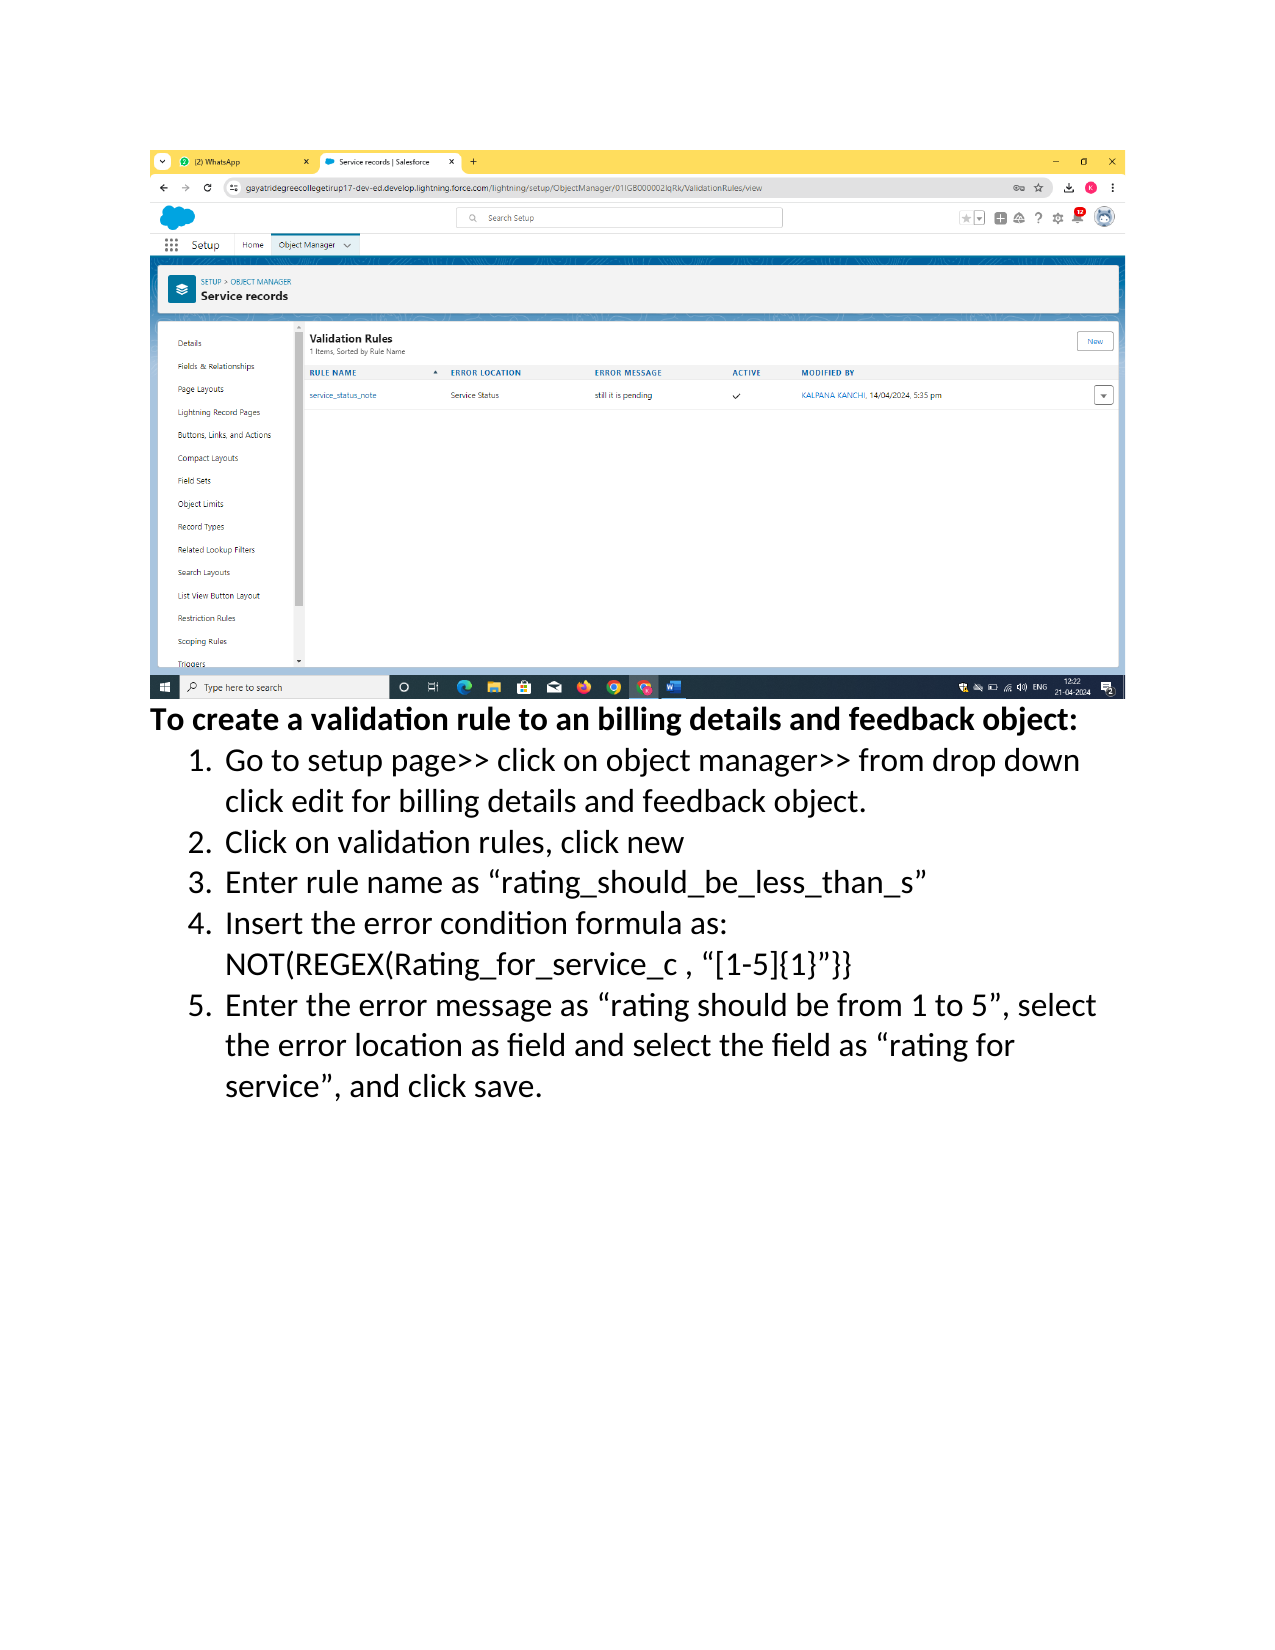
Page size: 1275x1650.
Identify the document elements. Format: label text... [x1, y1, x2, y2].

list Insert the error condition formula as: [187, 902, 1125, 943]
picture [150, 150, 1125, 255]
list Go to setup page>> click on object manager>> from drop down click edit for billing details and feedback object. [187, 739, 1125, 821]
list Enter rule name as “rating_should_be_less_than_s” [187, 861, 1125, 902]
text To create a validation rule to an billing details and feedback object: [150, 699, 1125, 739]
text NOT(REGEX(Rating_for_service_c , “[1-5]{1}”}} [225, 943, 1125, 983]
picture [150, 259, 1125, 699]
list Enter the error message as “rating should be from 1 to 5”, select the error location as field and select the field as “rating for service”, and click save. [187, 983, 1125, 1106]
list Click on validation rules, click new [187, 821, 1125, 861]
